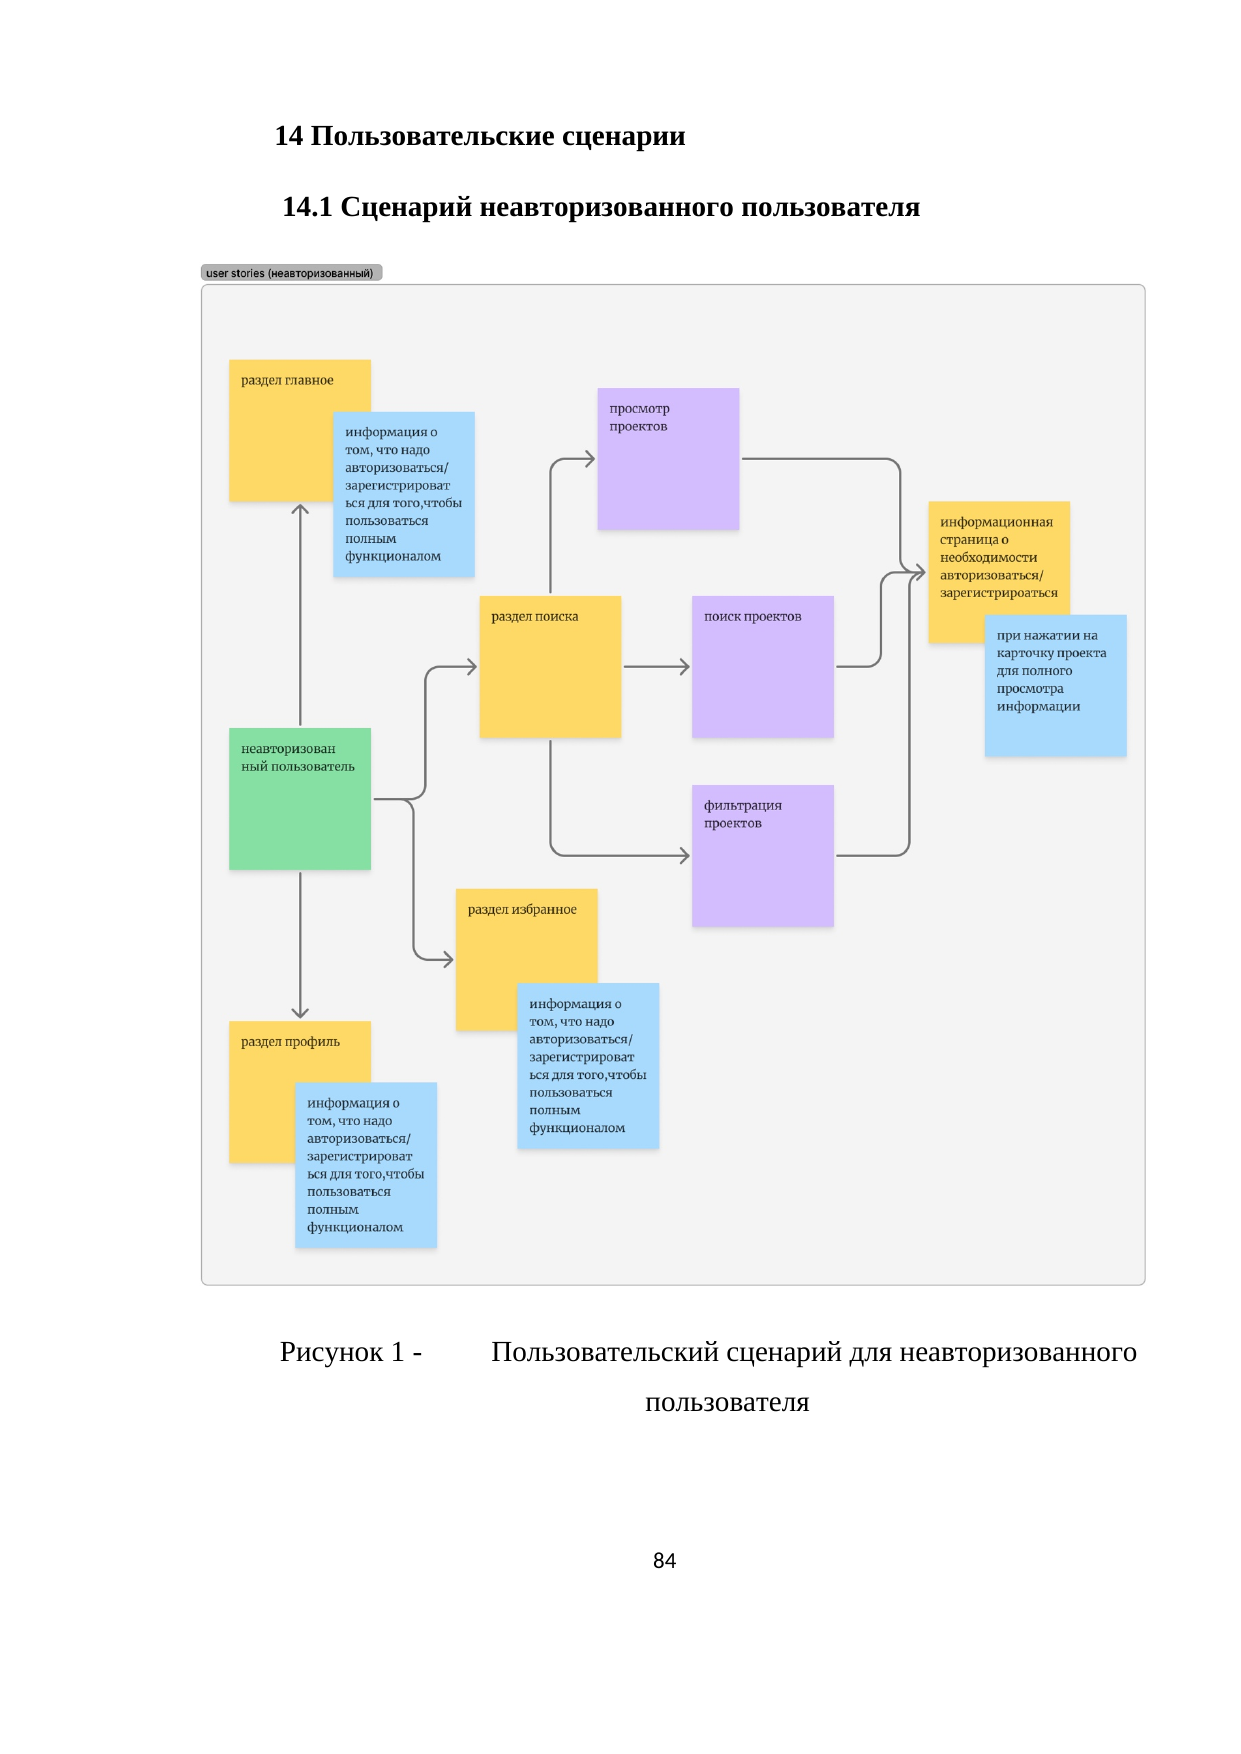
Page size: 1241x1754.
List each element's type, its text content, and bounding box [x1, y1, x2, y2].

text Пользовательские сценарии [274, 118, 1152, 152]
list Пользовательский сценарий для неавторизованного пользователя [266, 1334, 1152, 1417]
picture [177, 260, 1169, 1309]
text Сценарий неавторизованного пользователя [282, 189, 1152, 223]
